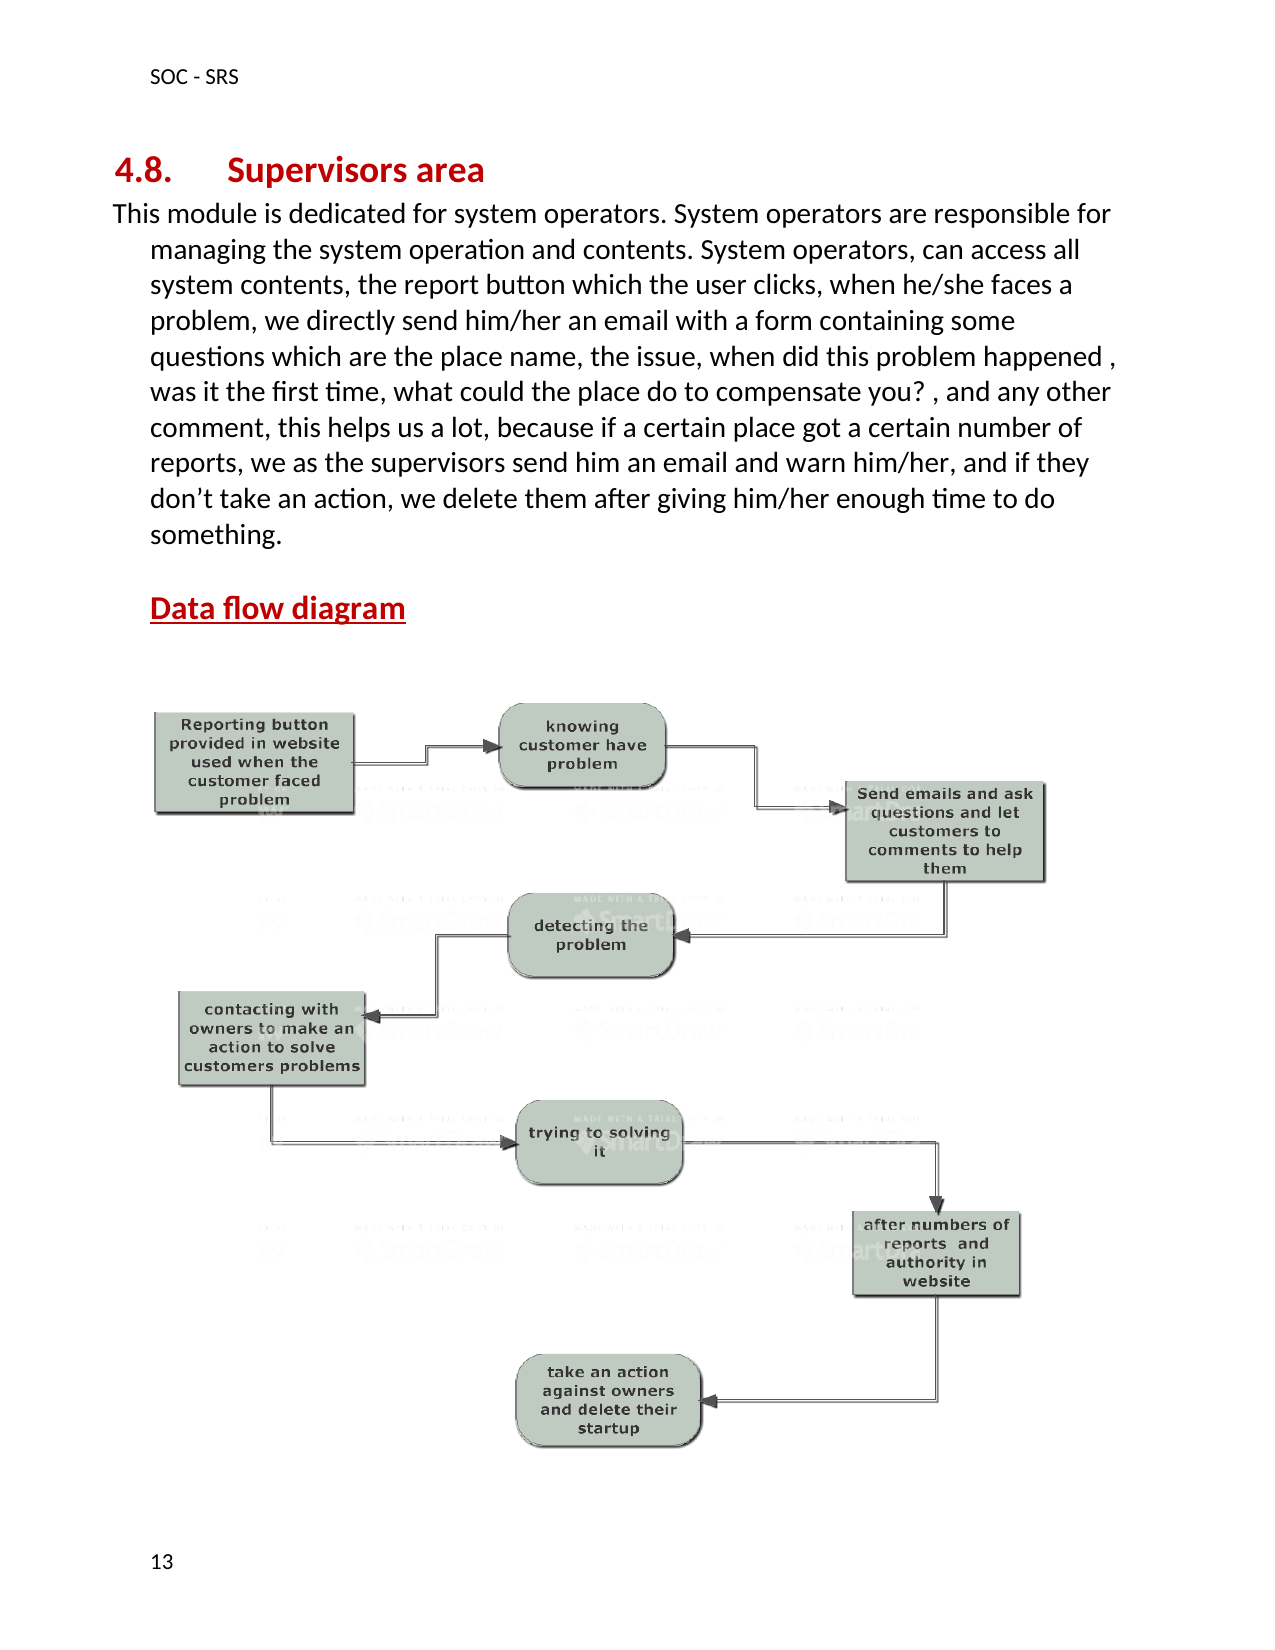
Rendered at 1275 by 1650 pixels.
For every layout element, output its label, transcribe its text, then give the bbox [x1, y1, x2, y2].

text This module is dedicated for system operators. System operators are responsible for managing the system operation and contents. System operators, can access all system contents, the report button which the user clicks, when he/she faces a problem, we directly send him/her an email with a form containing some questions which are the place name, the issue, when did this problem happened , was it the first time, what could the place do to compensate you? , and any other comment, this helps us a lot, because if a certain place got a certain number of reports, we as the supervisors send him an email and warn him/her, and if they don’t take an action, we delete them after giving him/her enough time to do something. [112, 195, 1124, 551]
picture [150, 698, 1052, 1455]
subtitle Data flow diagram [150, 587, 1173, 628]
subtitle Supervisors area [114, 146, 1173, 192]
